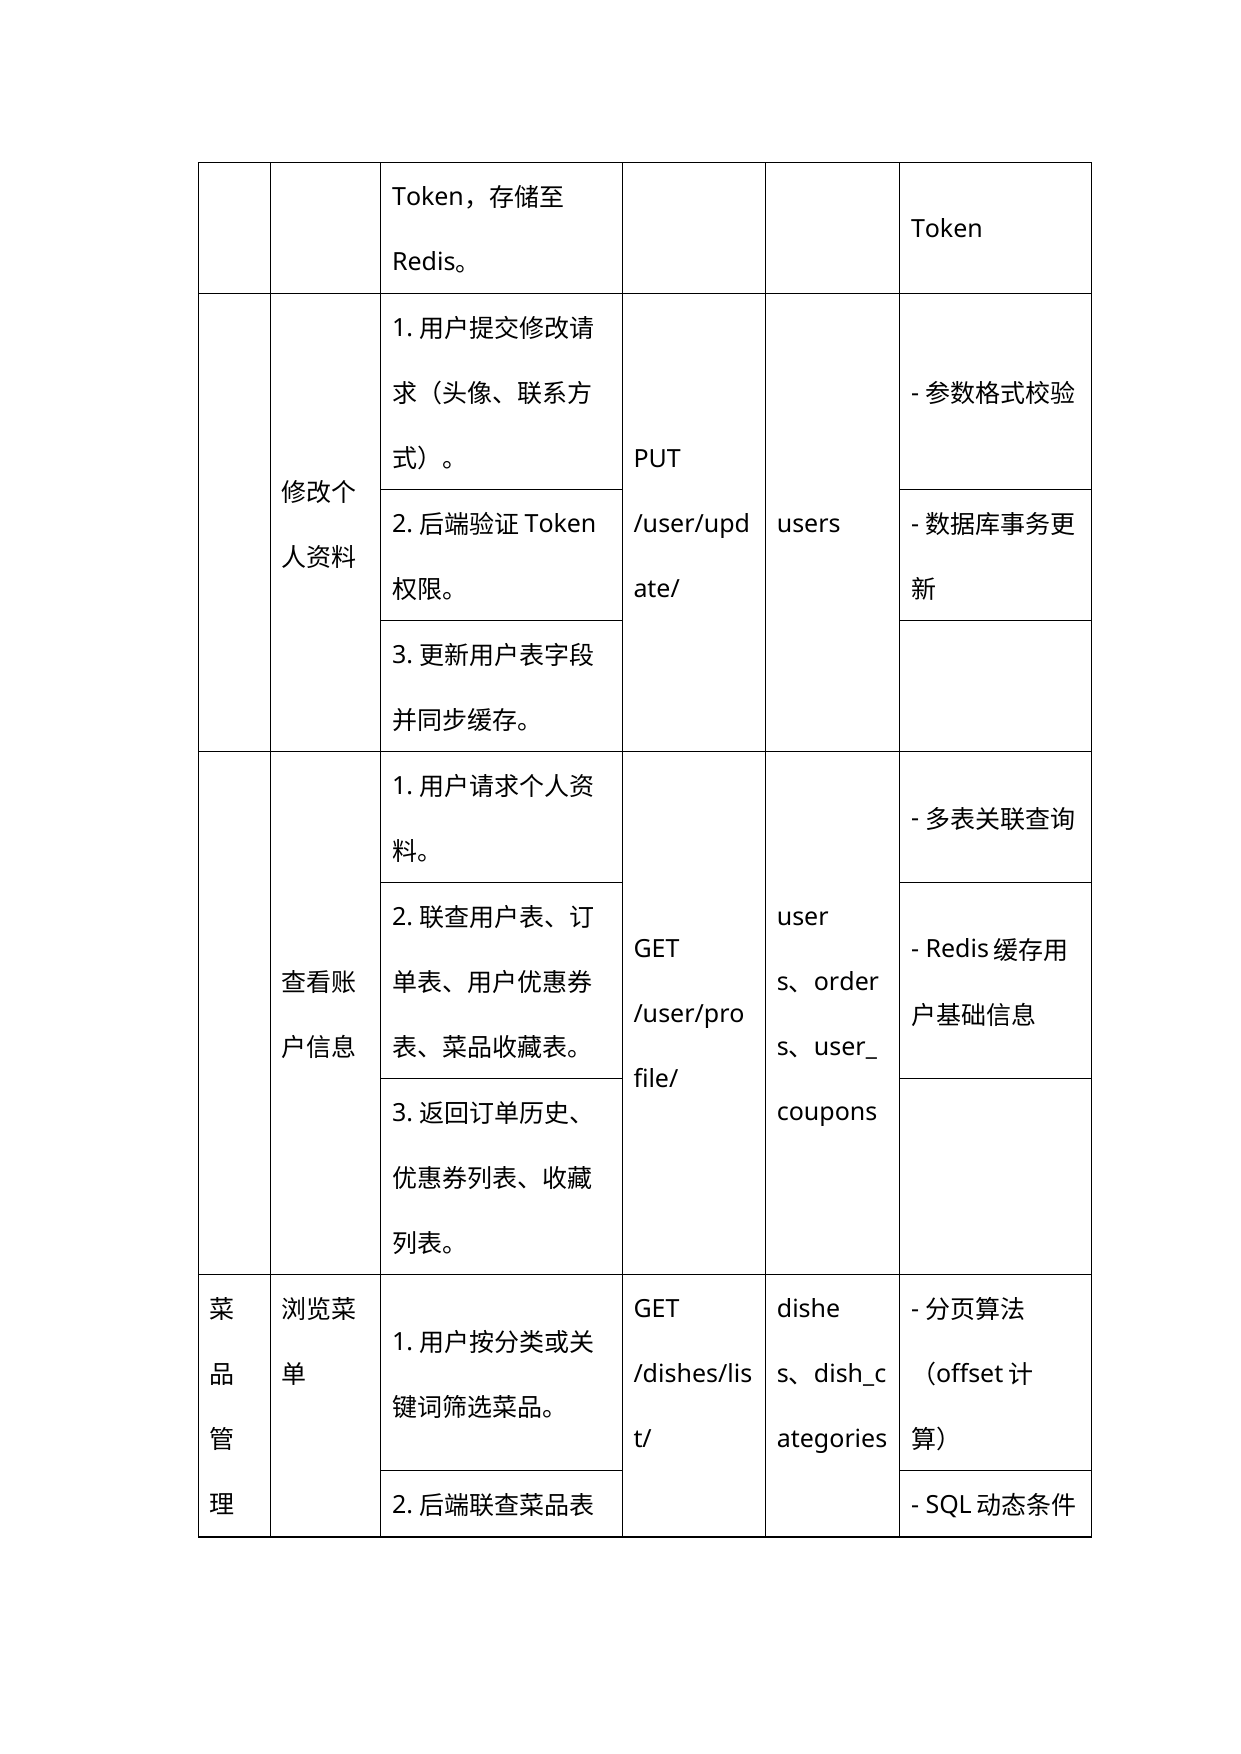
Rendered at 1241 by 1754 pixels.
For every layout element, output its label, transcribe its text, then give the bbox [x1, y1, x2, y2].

table_cell - SQL动态条件拼接 [900, 1471, 1091, 1536]
table_cell - 多表关联查询 [900, 752, 1091, 882]
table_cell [381, 163, 622, 293]
table_cell 修改个人资料 [271, 294, 380, 751]
table_cell users、orders、user_coupons [766, 752, 899, 1274]
table_cell 浏览菜单 [271, 1275, 380, 1536]
table_cell [199, 752, 270, 1274]
table_cell - 参数格式校验 [900, 294, 1091, 489]
table_cell [199, 294, 270, 751]
table_cell - 数据库事务更新 [900, 490, 1091, 620]
table_cell 1. 用户请求个人资料。 [381, 752, 622, 882]
table_cell 3. 返回订单历史、优惠券列表、收藏列表。 [381, 1079, 622, 1274]
table_cell - Redis缓存Token [900, 163, 1091, 293]
table_cell - Redis缓存用户基础信息 [900, 883, 1091, 1078]
table_cell 查看账户信息 [271, 752, 380, 1274]
table_cell 3. 更新用户表字段并同步缓存。 [381, 621, 622, 751]
table_cell GET /dishes/list/ [623, 1275, 765, 1536]
table_cell users [766, 294, 899, 751]
table_cell 1. 用户提交修改请求（头像、联系方式）。 [381, 294, 622, 489]
table_cell 1. 用户按分类或关键词筛选菜品。 [381, 1275, 622, 1470]
table_cell [900, 1079, 1091, 1274]
table_cell dishes、dish_categories [766, 1275, 899, 1536]
table_cell 菜品管理模块 [199, 1275, 270, 1536]
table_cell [381, 1471, 622, 1536]
table_cell GET /user/profile/ [623, 752, 765, 1274]
table_cell [900, 621, 1091, 751]
table_cell 2. 后端验证Token权限。 [381, 490, 622, 620]
table_cell PUT /user/update/ [623, 294, 765, 751]
table_cell - 分页算法（offset计算） [900, 1275, 1091, 1470]
table_cell 2. 联查用户表、订单表、用户优惠券表、菜品收藏表。 [381, 883, 622, 1078]
